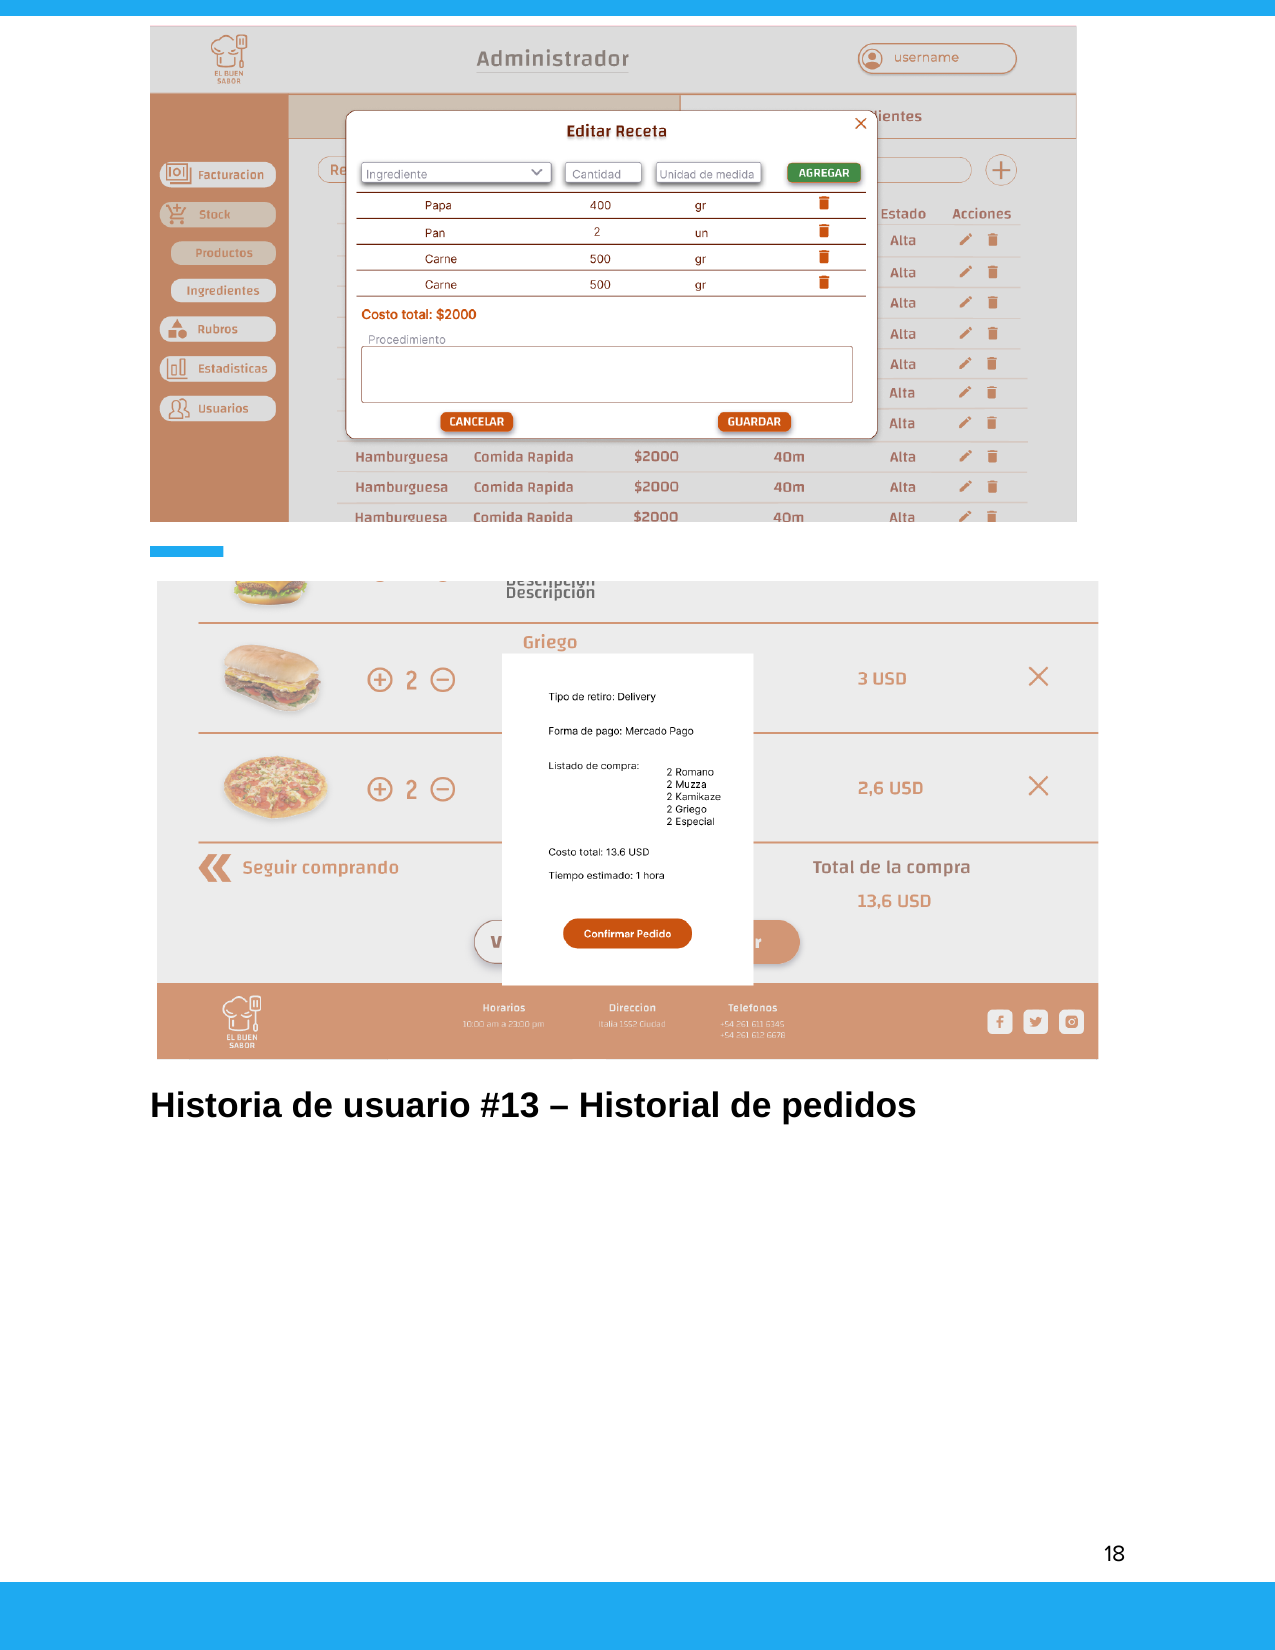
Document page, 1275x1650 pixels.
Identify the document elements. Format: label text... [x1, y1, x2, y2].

picture [157, 581, 1099, 1060]
picture [0, 1582, 1275, 1650]
picture [150, 25, 1077, 522]
picture [150, 546, 224, 557]
subtitle Historia de usuario #13 – Historial de pedidos [150, 1084, 1125, 1125]
picture [0, 0, 1275, 16]
